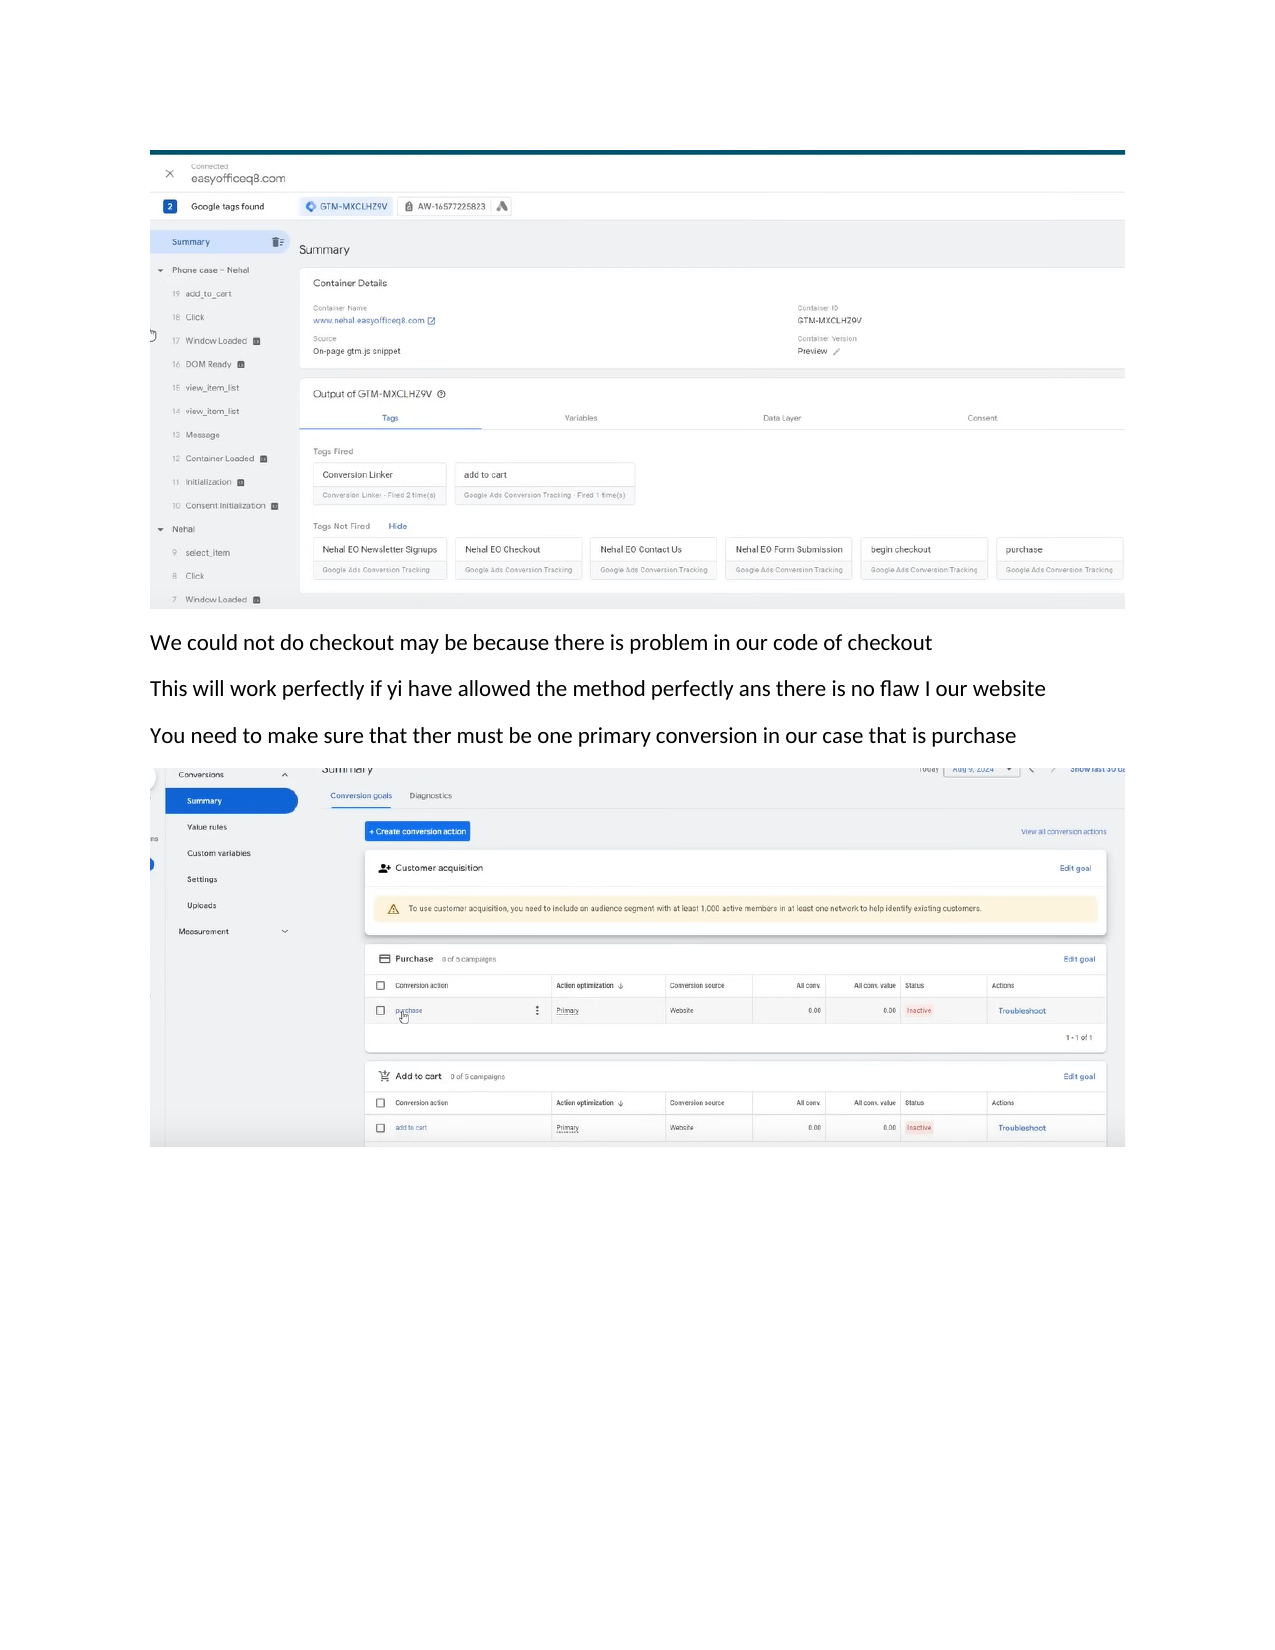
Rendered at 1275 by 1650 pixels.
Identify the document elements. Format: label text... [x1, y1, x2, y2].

picture [150, 768, 1125, 1147]
text We could not do checkout may be because there is problem in our code of checkout [150, 628, 1125, 656]
text You need to make sure that ther must be one primary conversion in our case that is purchase [150, 721, 1125, 749]
text This will work perfectly if yi have allowed the method perfectly ans there is no flaw I our website [150, 674, 1125, 703]
picture [150, 154, 1125, 609]
